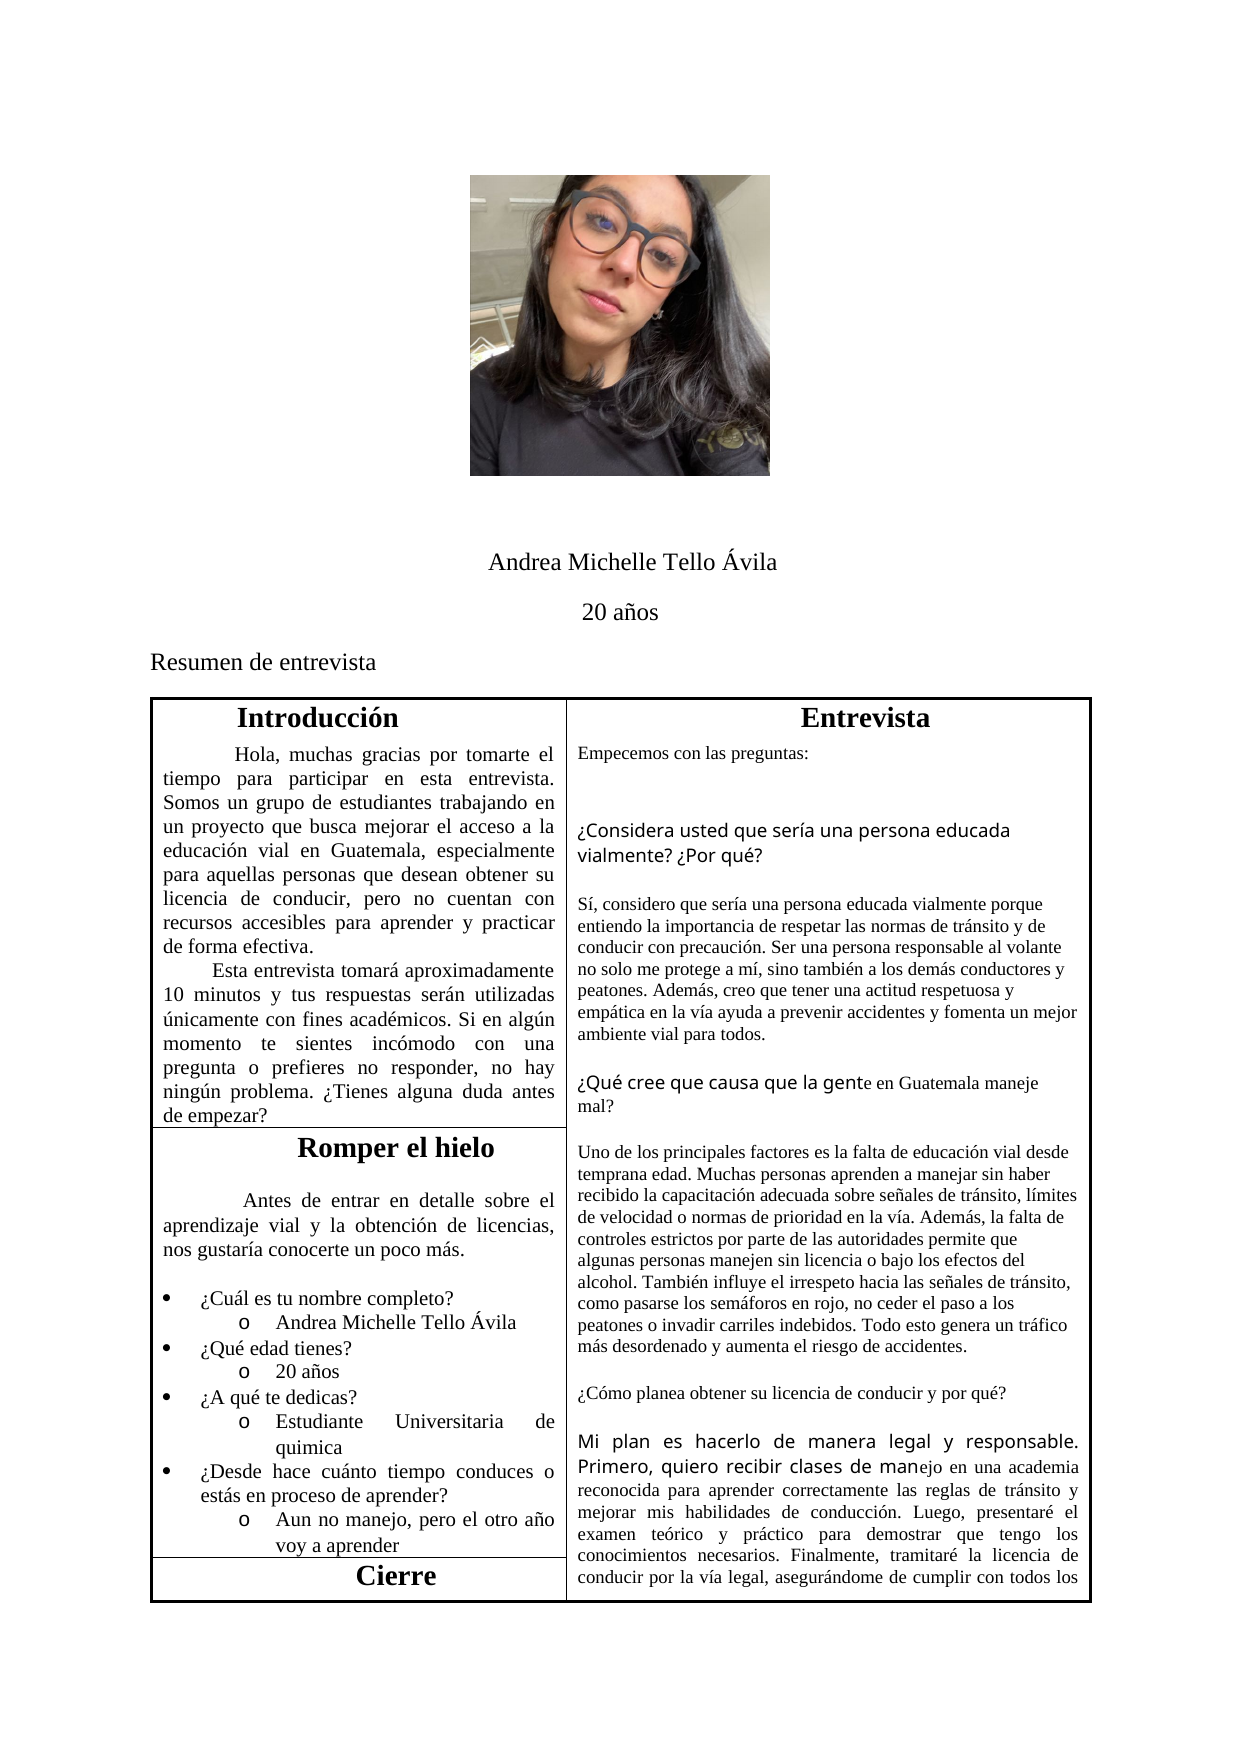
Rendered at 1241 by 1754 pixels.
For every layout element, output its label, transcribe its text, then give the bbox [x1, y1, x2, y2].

table_header Introducción Hola, muchas gracias por tomarte el tiempo para participar en esta entrevista. Somos un grupo de estudiantes trabajando en un proyecto que busca mejorar el acceso a la educación vial en Guatemala, especialmente para aquellas personas que desean obtener su licencia de conducir, pero no cuentan con recursos accesibles para aprender y practicar de forma efectiva. Esta entrevista tomará aproximadamente 10 minutos y tus respuestas serán utilizadas únicamente con fines académicos. Si en algún momento te sientes incómodo con una pregunta o prefieres no responder, no hay ningún problema. ¿Tienes alguna duda antes de empezar? [153, 700, 566, 1127]
text Andrea Michelle Tello Ávila [150, 547, 1090, 576]
text Resumen de entrevista [150, 647, 1090, 676]
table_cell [153, 1558, 566, 1600]
table_header Entrevista Empecemos con las preguntas: ¿Considera usted que sería una persona educada vialmente? ¿Por qué? Sí, considero que sería una persona educada vialmente porque entiendo la importancia de respetar las normas de tránsito y de conducir con precaución. Ser una persona responsable al volante no solo me protege a mí, sino también a los demás conductores y peatones. Además, creo que tener una actitud respetuosa y empática en la vía ayuda a prevenir accidentes y fomenta un mejor ambiente vial para todos. ¿Qué cree que causa que la gente en Guatemala maneje mal? Uno de los principales factores es la falta de educación vial desde temprana edad. Muchas personas aprenden a manejar sin haber recibido la capacitación adecuada sobre señales de tránsito, límites de velocidad o normas de prioridad en la vía. Además, la falta de controles estrictos por parte de las autoridades permite que algunas personas manejen sin licencia o bajo los efectos del alcohol. También influye el irrespeto hacia las señales de tránsito, como pasarse los semáforos en rojo, no ceder el paso a los peatones o invadir carriles indebidos. Todo esto genera un tráfico más desordenado y aumenta el riesgo de accidentes. ¿Cómo planea obtener su licencia de conducir y por qué? Mi plan es hacerlo de manera legal y responsable. Primero, quiero recibir clases de manejo en una academia reconocida para aprender correctamente las reglas de tránsito y mejorar mis habilidades de conducción. Luego, presentaré el examen teórico y práctico para demostrar que tengo los conocimientos necesarios. Finalmente, tramitaré la licencia de conducir por la vía legal, asegurándome de cumplir con todos los requisitos establecidos. Creo que este proceso es fundamental porque garantiza que los conductores estén preparados y contribuyan a un tránsito más seguro. ¿Qué acciones tomaría usted para mejorar la educación vial en Guatemala? En primer lugar, dar el ejemplo respetando todas las normas de tránsito y promoviendo una conducción segura. Además, creo que sería importante impulsar campañas de concienciación a través de redes sociales, televisión y otros medios de comunicación para informar sobre las consecuencias de no manejar bien y las formas en que se puede mejorar. También se podrían realizar talleres en escuelas y universidades para que los jóvenes aprendan desde temprana edad la importancia de una buena educación vial. Por otro lado, las autoridades deberían reforzar los controles y sanciones para quienes infringen las normas. ¿Qué tantas leyes de tránsito conoce? Como aún no manejo, mi conocimiento sobre las leyes de tránsito es limitado, pero conozco algunas reglas básicas, como: Respetar los semáforos y señales de tránsito. No manejar bajo los efectos del alcohol. Respetar los límites de velocidad establecidos en cada tipo de vía. [567, 700, 1089, 1600]
text 20 años [150, 597, 1090, 626]
table_cell Romper el hielo Antes de entrar en detalle sobre el aprendizaje vial y la obtención de licencias, nos gustaría conocerte un poco más. ¿Cuál es tu nombre completo? Andrea Michelle Tello Ávila ¿Qué edad tienes? 20 años ¿A qué te dedicas? Estudiante Universitaria de quimica ¿Desde hace cuánto tiempo conduces o estás en proceso de aprender? Aun no manejo, pero el otro año voy a aprender [153, 1128, 566, 1557]
